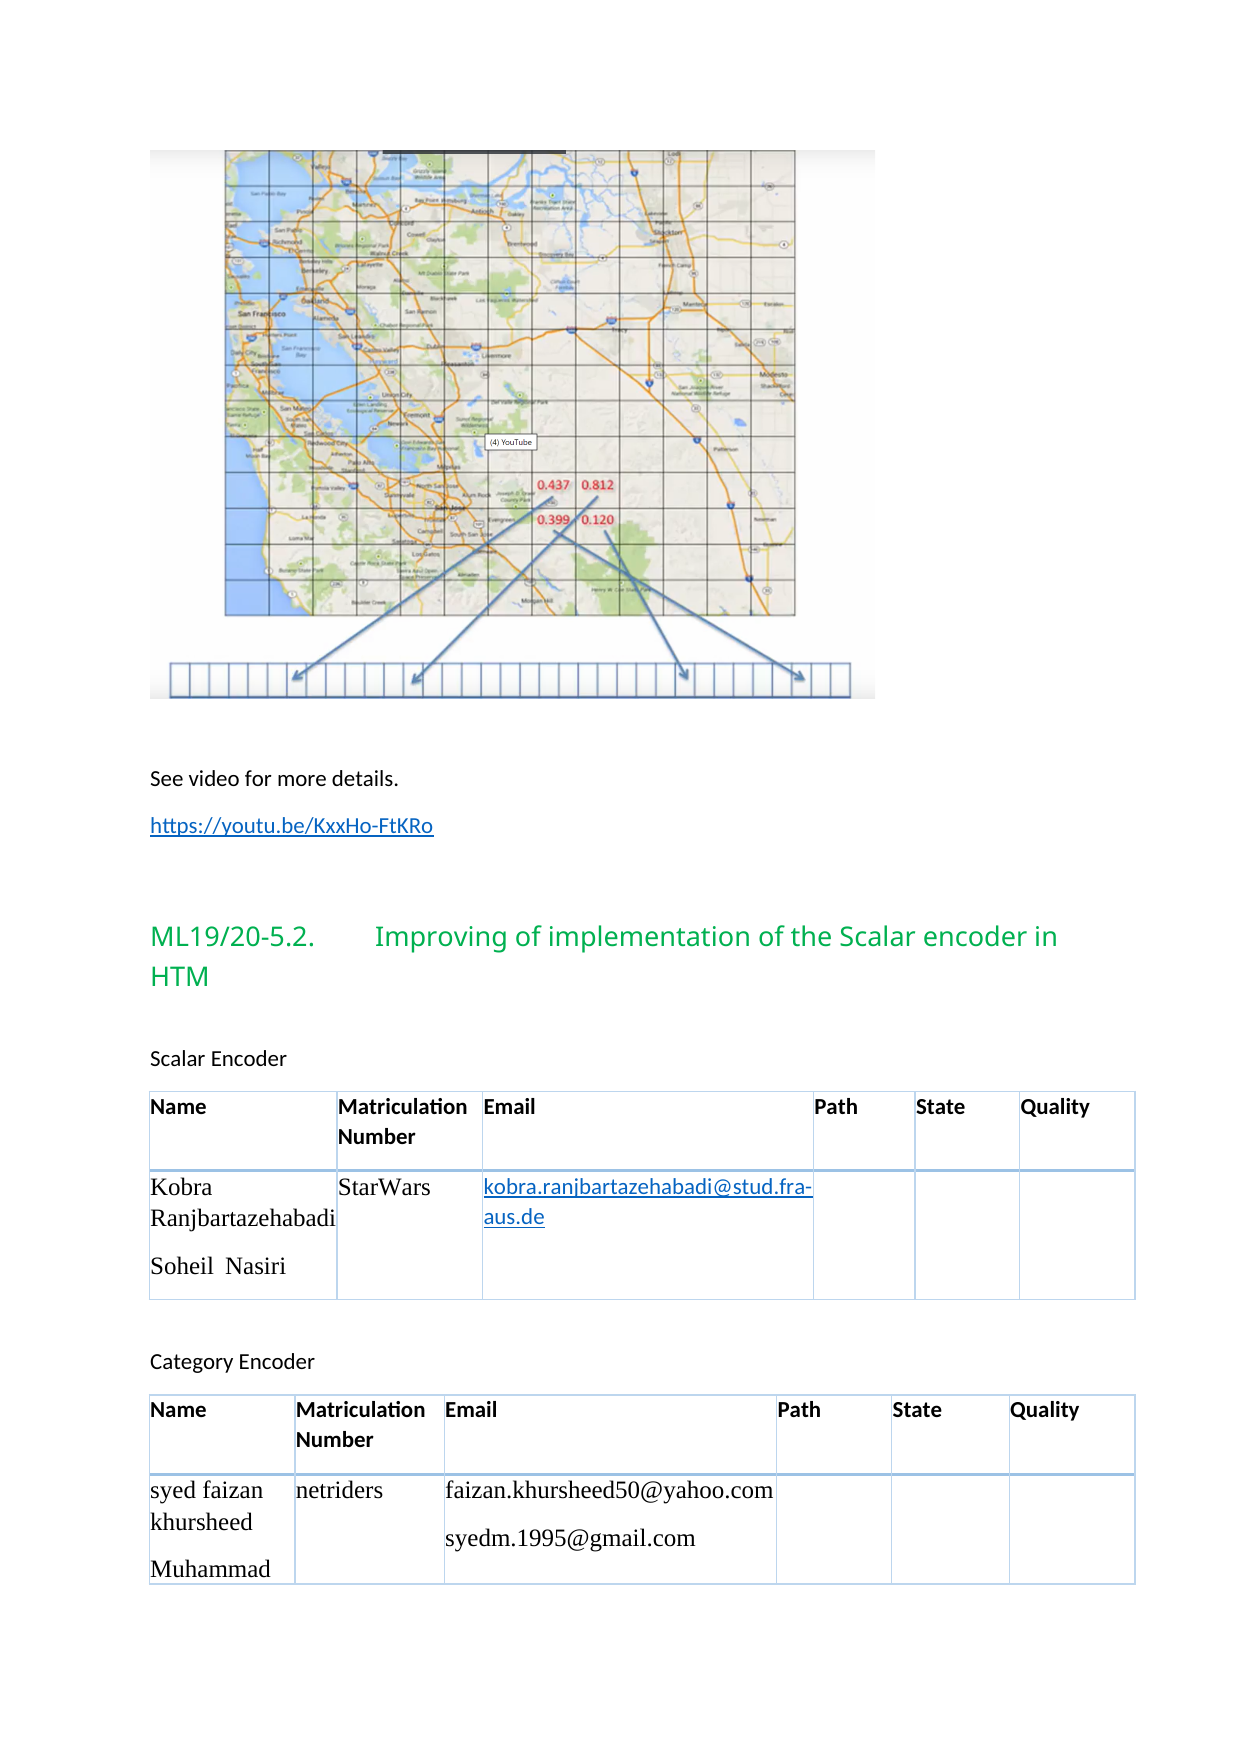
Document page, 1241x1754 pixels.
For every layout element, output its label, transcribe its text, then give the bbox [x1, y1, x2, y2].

table_cell kobra.ranjbartazehabadi@stud.fra-aus.de [483, 1197, 813, 1298]
text See video for more details. [150, 764, 1090, 792]
table_header Matriculation Number [338, 1092, 482, 1169]
table_cell [1020, 1172, 1134, 1298]
table_cell [892, 1476, 1009, 1583]
table_cell [814, 1172, 914, 1298]
table_cell Kobra Ranjbartazehabadi Soheil Nasiri [150, 1172, 336, 1298]
table_header Path [777, 1396, 891, 1472]
table_cell [777, 1476, 891, 1583]
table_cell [445, 1476, 776, 1583]
table_header State [892, 1396, 1009, 1472]
table_header Email [483, 1092, 813, 1169]
table_header Matriculation Number [296, 1396, 444, 1472]
table_cell [1010, 1476, 1134, 1583]
table_cell kobra.ranjbartazehabadi@stud.fra-aus.de [483, 1172, 813, 1196]
table_header State [916, 1092, 1019, 1169]
table_header Name [150, 1092, 336, 1169]
table_header Name [150, 1396, 294, 1472]
table_cell netriders [296, 1476, 444, 1583]
table_header Path [814, 1092, 914, 1169]
table_cell [916, 1172, 1019, 1298]
table_header Email [445, 1396, 776, 1472]
text Improving of implementation of the Scalar encoder in HTM [150, 917, 1090, 994]
table_header Quality [1020, 1092, 1134, 1169]
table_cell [150, 1476, 294, 1583]
text https://youtu.be/KxxHo-FtKRo [150, 811, 1090, 839]
table_cell StarWars [338, 1172, 482, 1298]
table_header Quality [1010, 1396, 1134, 1472]
picture [150, 150, 876, 699]
text Category Encoder [150, 1347, 1090, 1375]
text Scalar Encoder [150, 1044, 1090, 1072]
